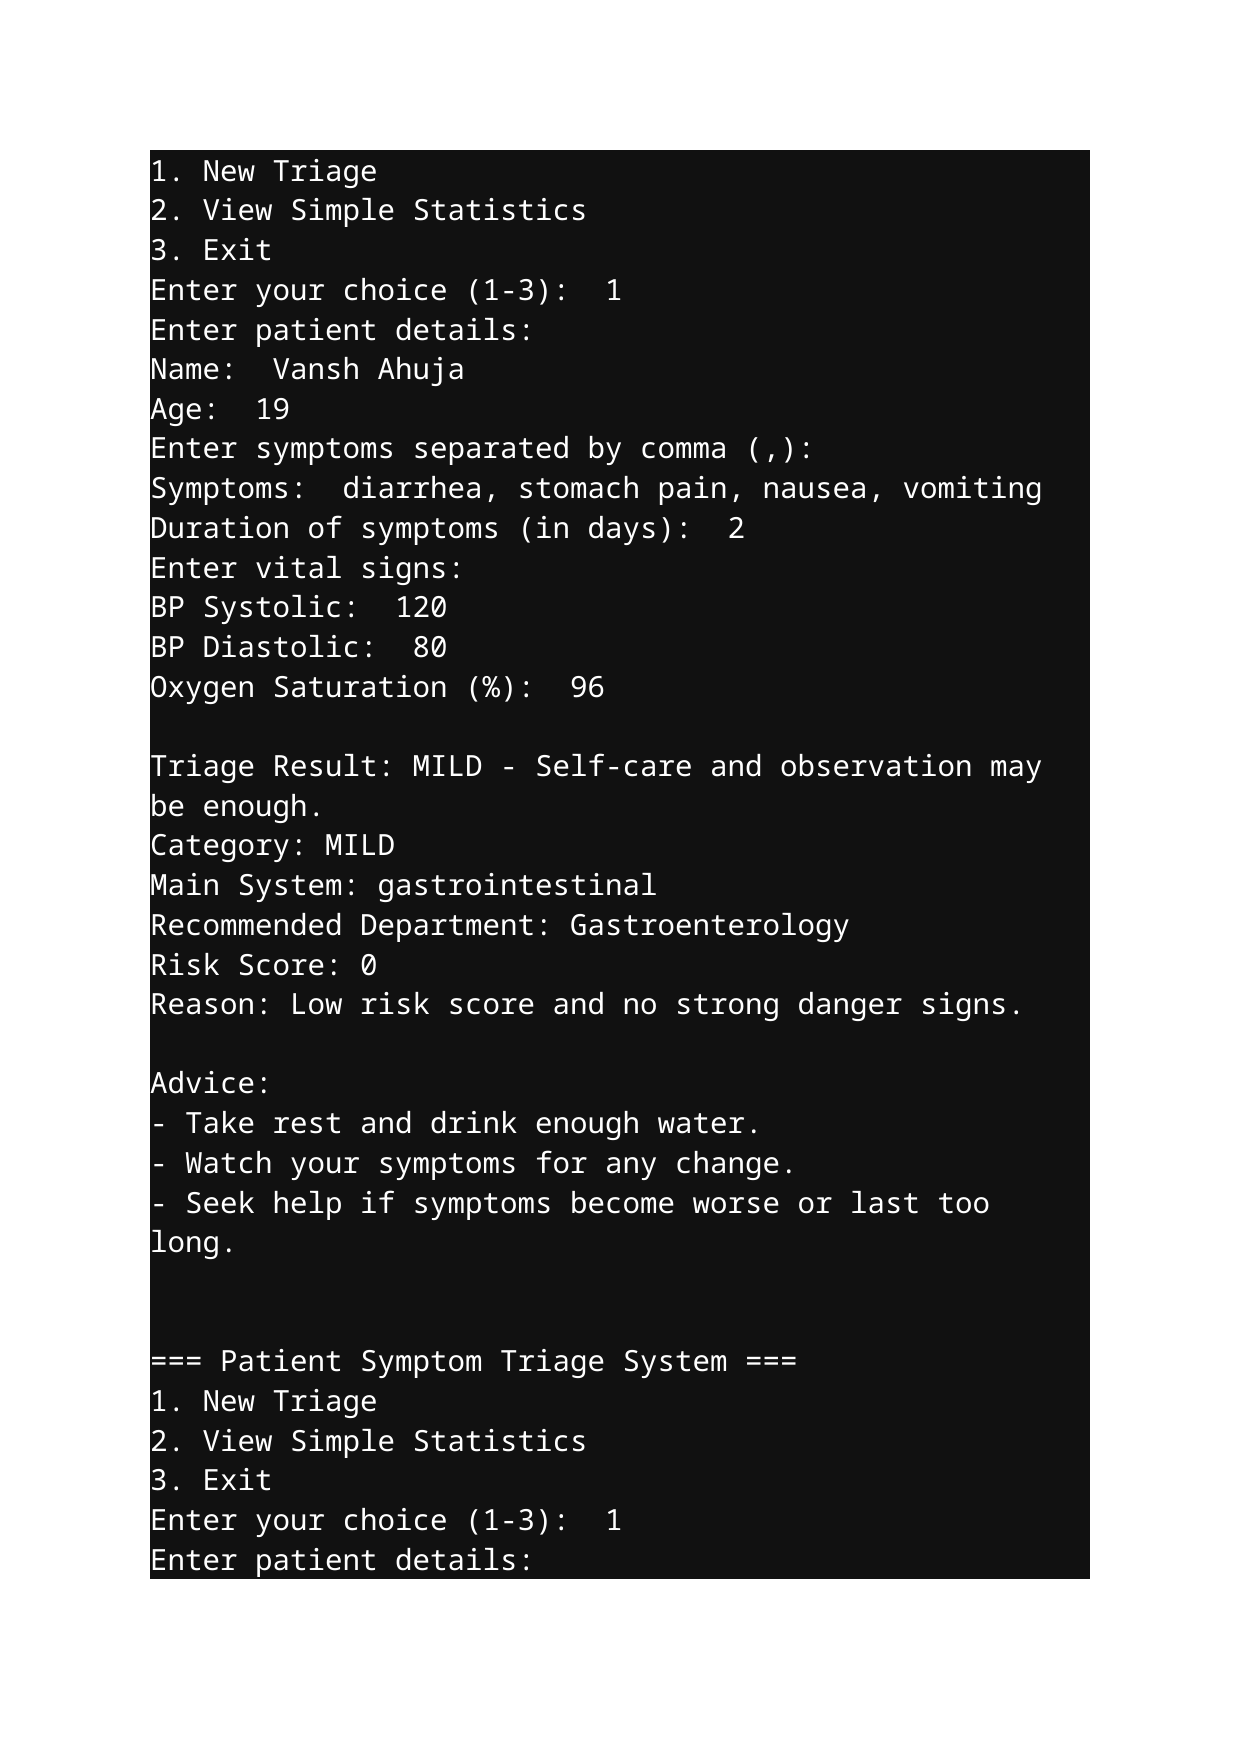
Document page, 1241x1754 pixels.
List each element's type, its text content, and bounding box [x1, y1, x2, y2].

text BP Systolic: 120 [150, 587, 1090, 626]
text Risk Score: 0 [150, 944, 1090, 983]
text Enter your choice (1-3): 1 [150, 269, 1090, 309]
text 2. View Simple Statistics [150, 190, 1090, 229]
text Symptoms: diarrhea, stomach pain, nausea, vomiting [150, 467, 1090, 507]
text Oxygen Saturation (%): 96 [150, 666, 1090, 706]
text BP Diastolic: 80 [150, 626, 1090, 666]
text Age: 19 [150, 388, 1090, 428]
text Enter symptoms separated by comma (,): [150, 428, 1090, 467]
text 1. New Triage [150, 150, 1090, 190]
text Name: Vansh Ahuja [150, 348, 1090, 388]
text 2. View Simple Statistics [150, 1420, 1090, 1460]
text Enter vital signs: [150, 547, 1090, 587]
text Recommended Department: Gastroenterology [150, 904, 1090, 944]
text Duration of symptoms (in days): 2 [150, 507, 1090, 547]
text 3. Exit [150, 1460, 1090, 1499]
text 1. New Triage [150, 1380, 1090, 1420]
text Enter patient details: [150, 1539, 1090, 1579]
text Enter patient details: [150, 309, 1090, 348]
text === Patient Symptom Triage System === [150, 1341, 1090, 1380]
text 3. Exit [150, 229, 1090, 269]
text - Seek help if symptoms become worse or last too long. [150, 1182, 1090, 1261]
text Category: MILD [150, 825, 1090, 864]
text Enter your choice (1-3): 1 [150, 1499, 1090, 1539]
text Reason: Low risk score and no strong danger signs. [150, 983, 1090, 1023]
text Triage Result: MILD - Self-care and observation may be enough. [150, 745, 1090, 825]
text Advice: [150, 1063, 1090, 1102]
text - Take rest and drink enough water. [150, 1102, 1090, 1142]
text - Watch your symptoms for any change. [150, 1142, 1090, 1182]
text Main System: gastrointestinal [150, 864, 1090, 904]
